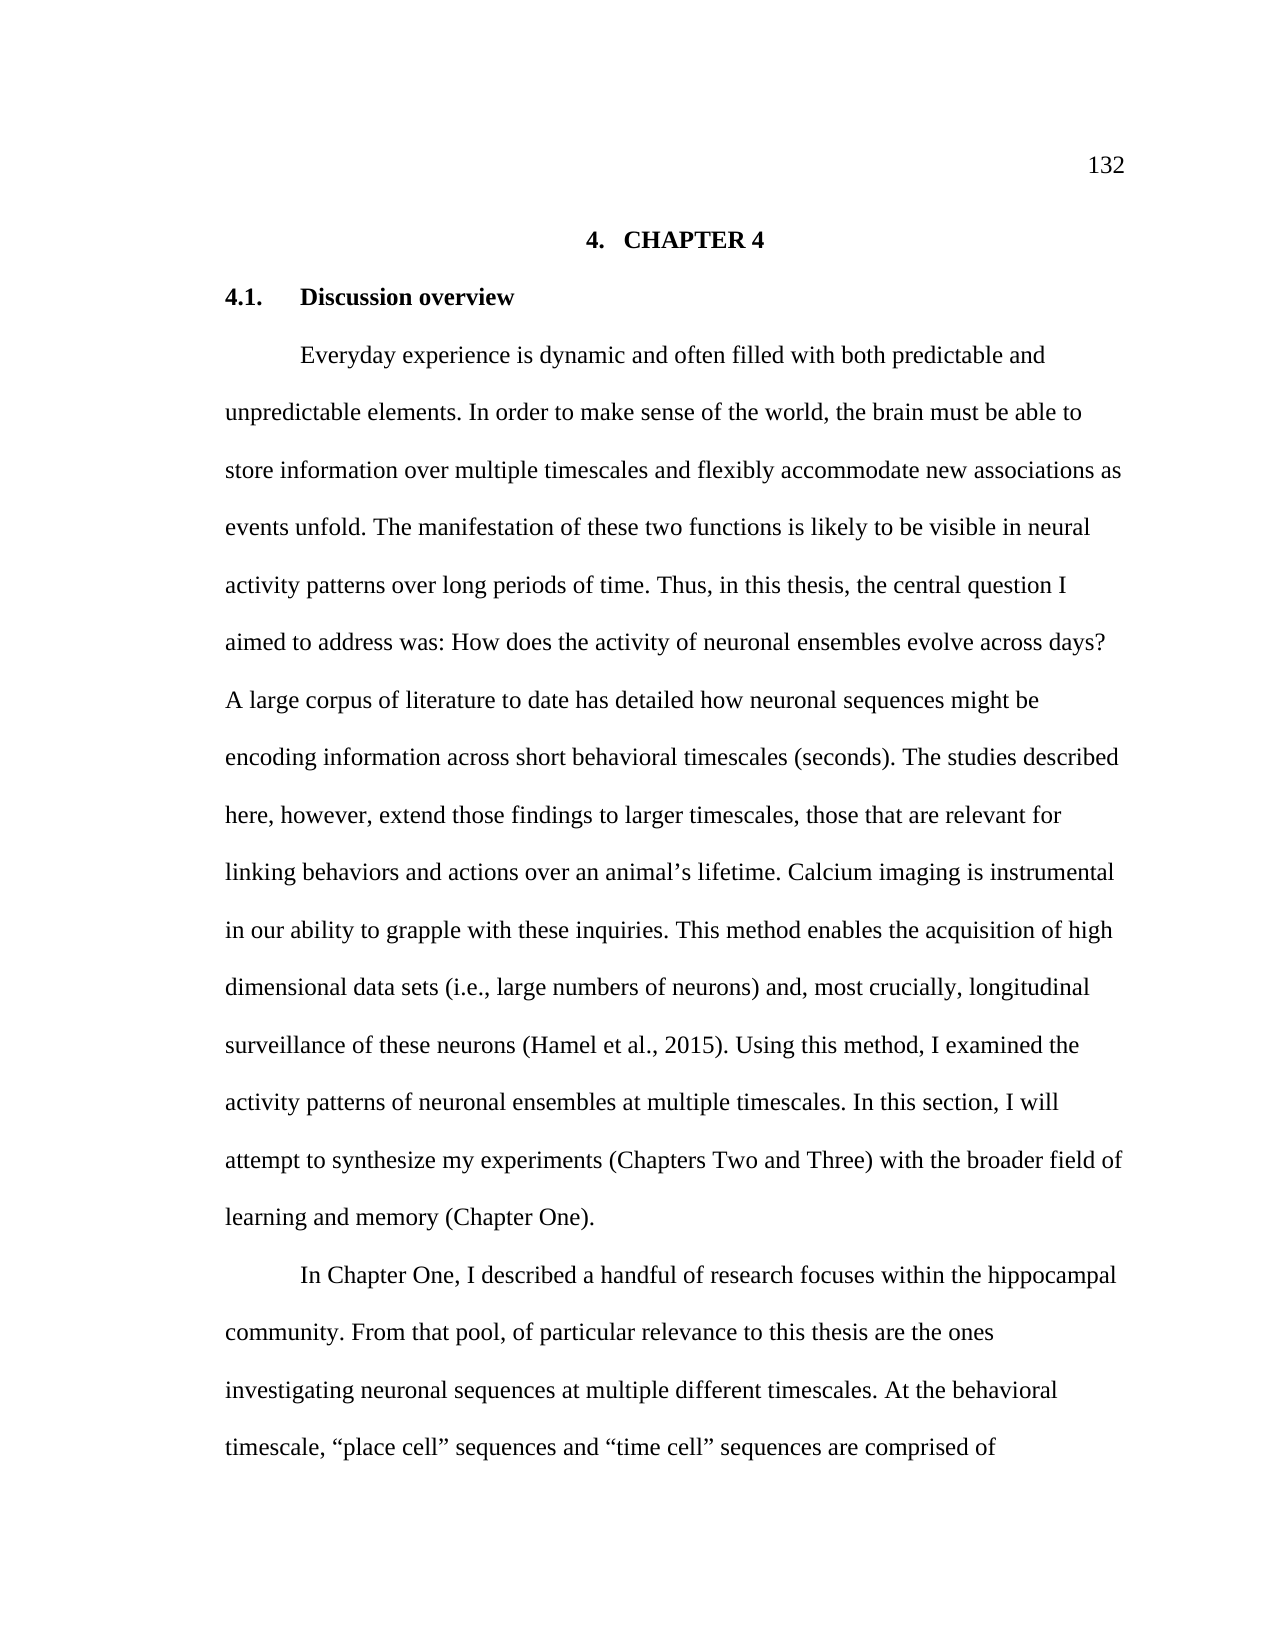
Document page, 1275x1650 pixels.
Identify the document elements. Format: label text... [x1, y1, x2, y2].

subtitle CHAPTER 4 [225, 225, 1125, 254]
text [225, 1260, 1125, 1461]
subtitle Discussion overview [225, 282, 1125, 311]
text Everyday experience is dynamic and often filled with both predictable and unpredictable elements. In order to make sense of the world, the brain must be able to store information over multiple timescales and flexibly accommodate new associations as events unfold. The manifestation of these two functions is likely to be visible in neural activity patterns over long periods of time. Thus, in this thesis, the central question I aimed to address was: How does the activity of neuronal ensembles evolve across days? A large corpus of literature to date has detailed how neuronal sequences might be encoding information across short behavioral timescales (seconds). The studies described here, however, extend those findings to larger timescales, those that are relevant for linking behaviors and actions over an animal’s lifetime. Calcium imaging is instrumental in our ability to grapple with these inquiries. This method enables the acquisition of high dimensional data sets (i.e., large numbers of neurons) and, most crucially, longitudinal surveillance of these neurons (Hamel et al., 2015). Using this method, I examined the activity patterns of neuronal ensembles at multiple timescales. In this section, I will attempt to synthesize my experiments (Chapters Two and Three) with the broader field of learning and memory (Chapter One). [225, 340, 1125, 1231]
